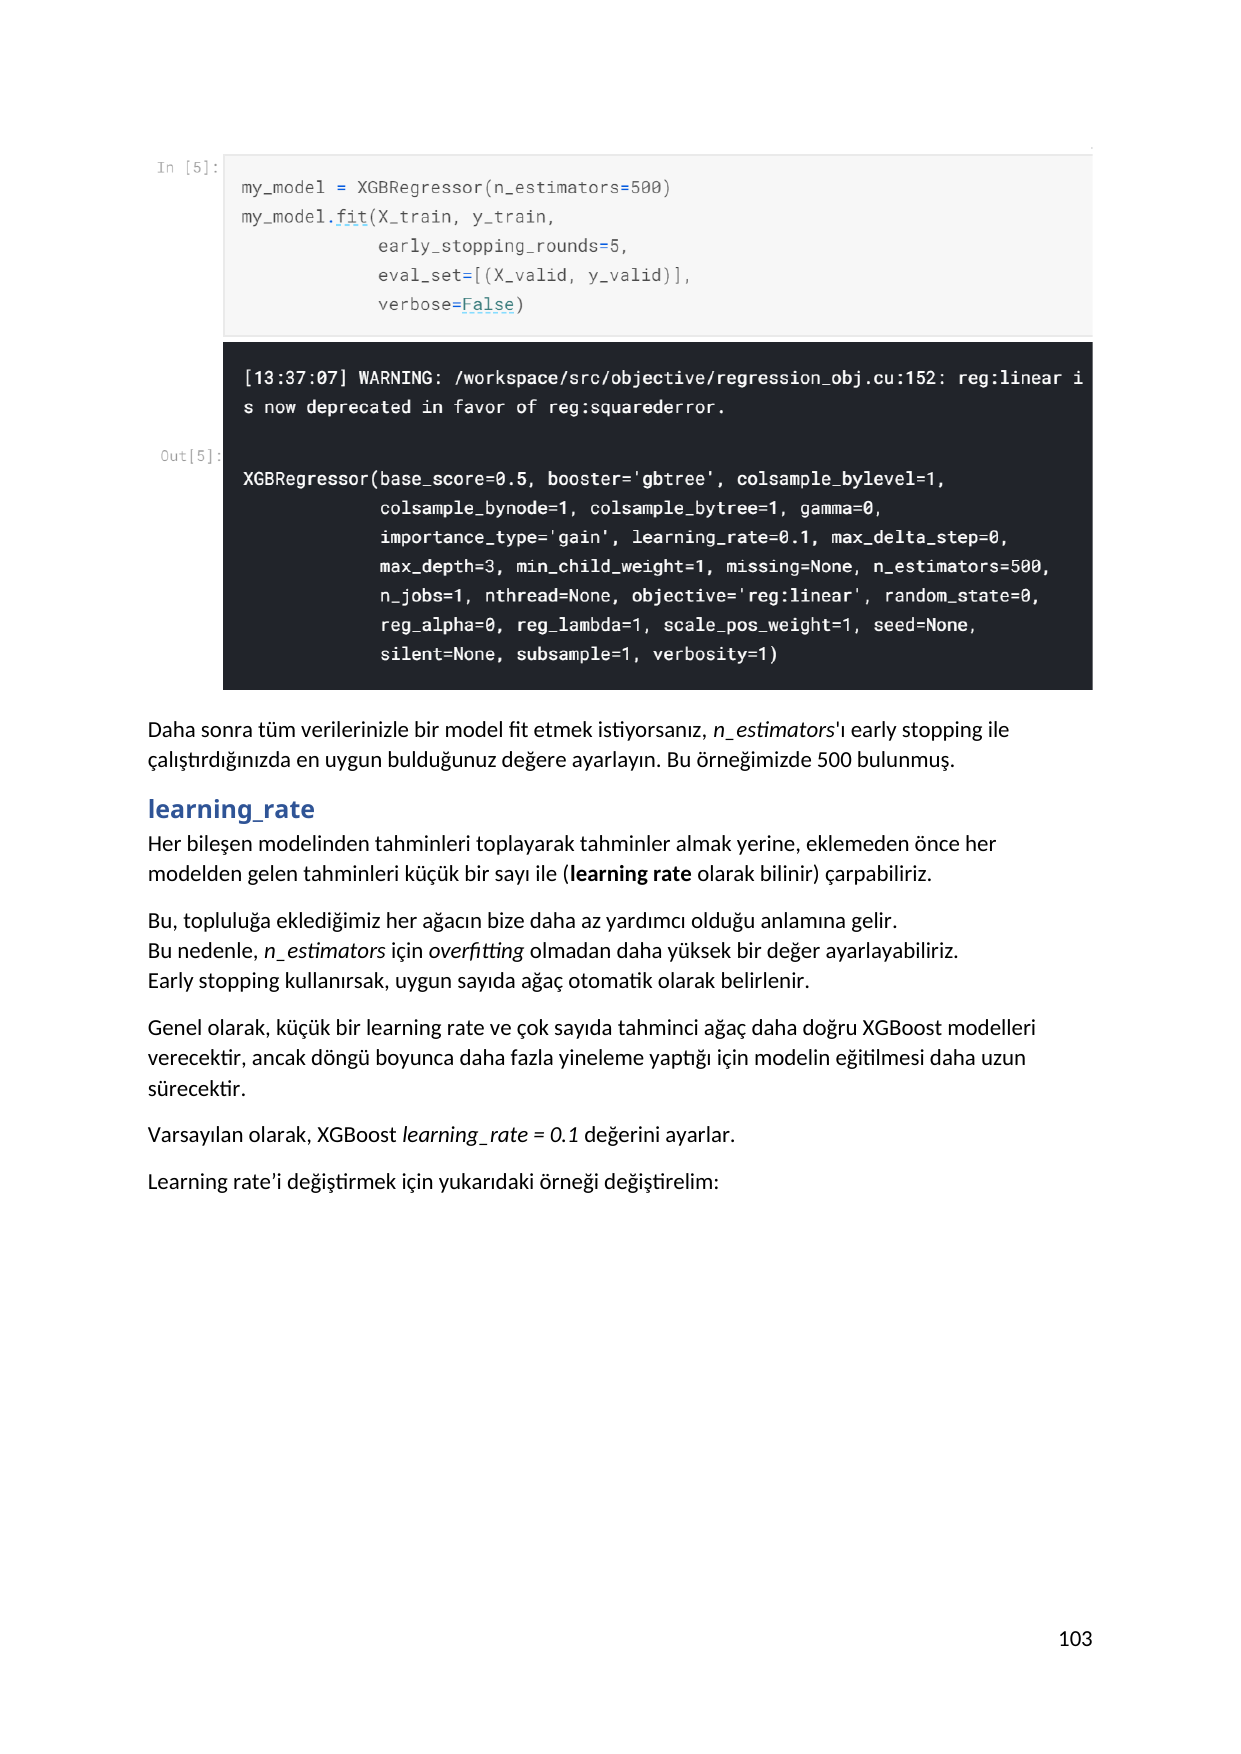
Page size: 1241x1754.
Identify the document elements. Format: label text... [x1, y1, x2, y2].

text Bu, topluluğa eklediğimiz her ağacın bize daha az yardımcı olduğu anlamına gelir. Bu nedenle, n_estimators için overfitting olmadan daha yüksek bir değer ayarlayabiliriz. Early stopping kullanırsak, uygun sayıda ağaç otomatik olarak belirlenir. [148, 906, 1093, 994]
text Genel olarak, küçük bir learning rate ve çok sayıda tahminci ağaç daha doğru XGBoost modelleri verecektir, ancak döngü boyunca daha fazla yineleme yaptığı için modelin eğitilmesi daha uzun sürecektir. [148, 1013, 1093, 1102]
text Learning rate’i değiştirmek için yukarıdaki örneği değiştirelim: [148, 1167, 1093, 1196]
text Her bileşen modelinden tahminleri toplayarak tahminler almak yerine, eklemeden önce her modelden gelen tahminleri küçük bir sayı ile (learning rate olarak bilinir) çarpabiliriz. [148, 829, 1093, 887]
picture [147, 147, 1093, 697]
text Daha sonra tüm verilerinizle bir model fit etmek istiyorsanız, n_estimators'ı early stopping ile çalıştırdığınızda en uygun bulduğunuz değere ayarlayın. Bu örneğimizde 500 bulunmuş. [148, 715, 1093, 773]
text Varsayılan olarak, XGBoost learning_rate = 0.1 değerini ayarlar. [148, 1121, 1093, 1149]
subtitle learning_rate [148, 792, 1093, 826]
